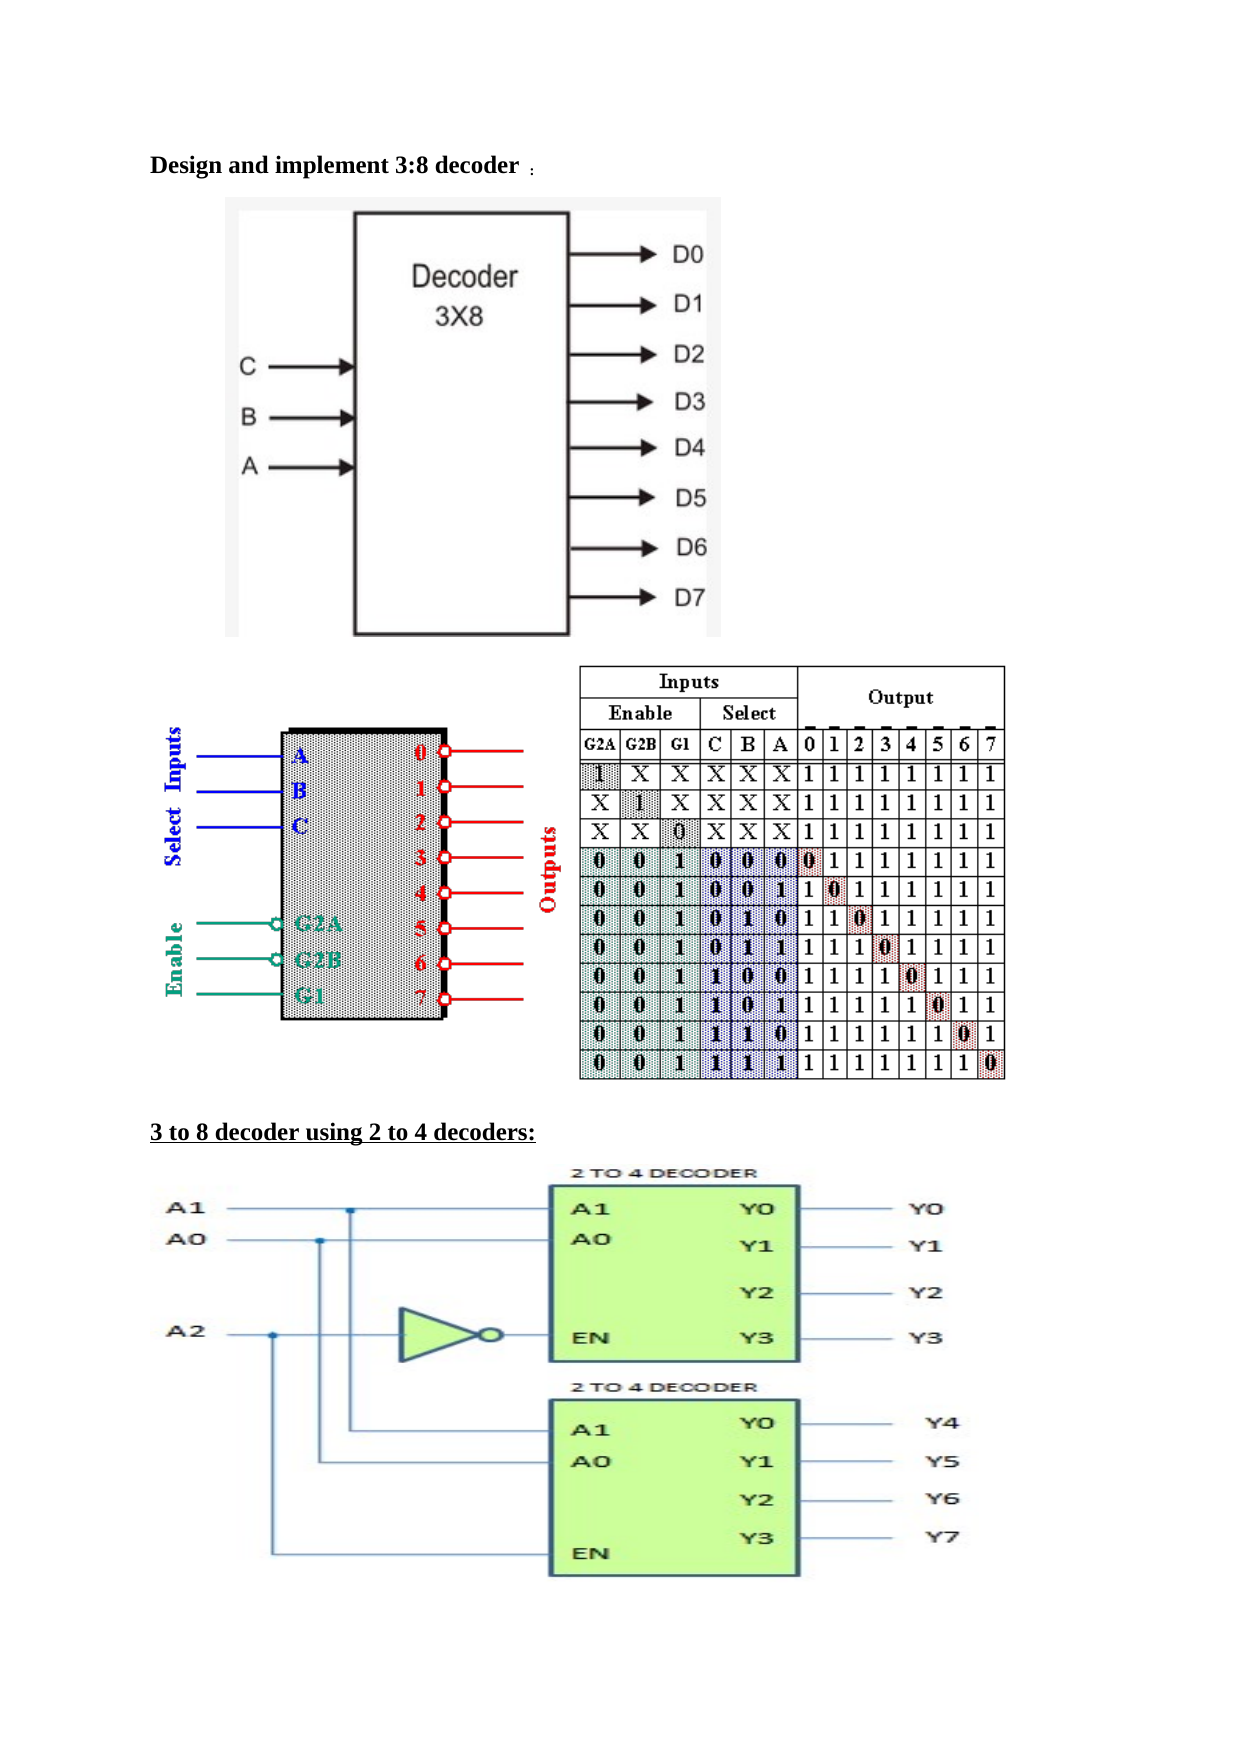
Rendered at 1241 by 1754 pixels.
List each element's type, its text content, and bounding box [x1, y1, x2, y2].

text Design and implement 3:8 decoder : [150, 150, 1090, 179]
picture [150, 1164, 979, 1584]
picture [225, 197, 721, 637]
picture [150, 641, 1016, 1098]
text 3 to 8 decoder using 2 to 4 decoders: [150, 1117, 1090, 1145]
